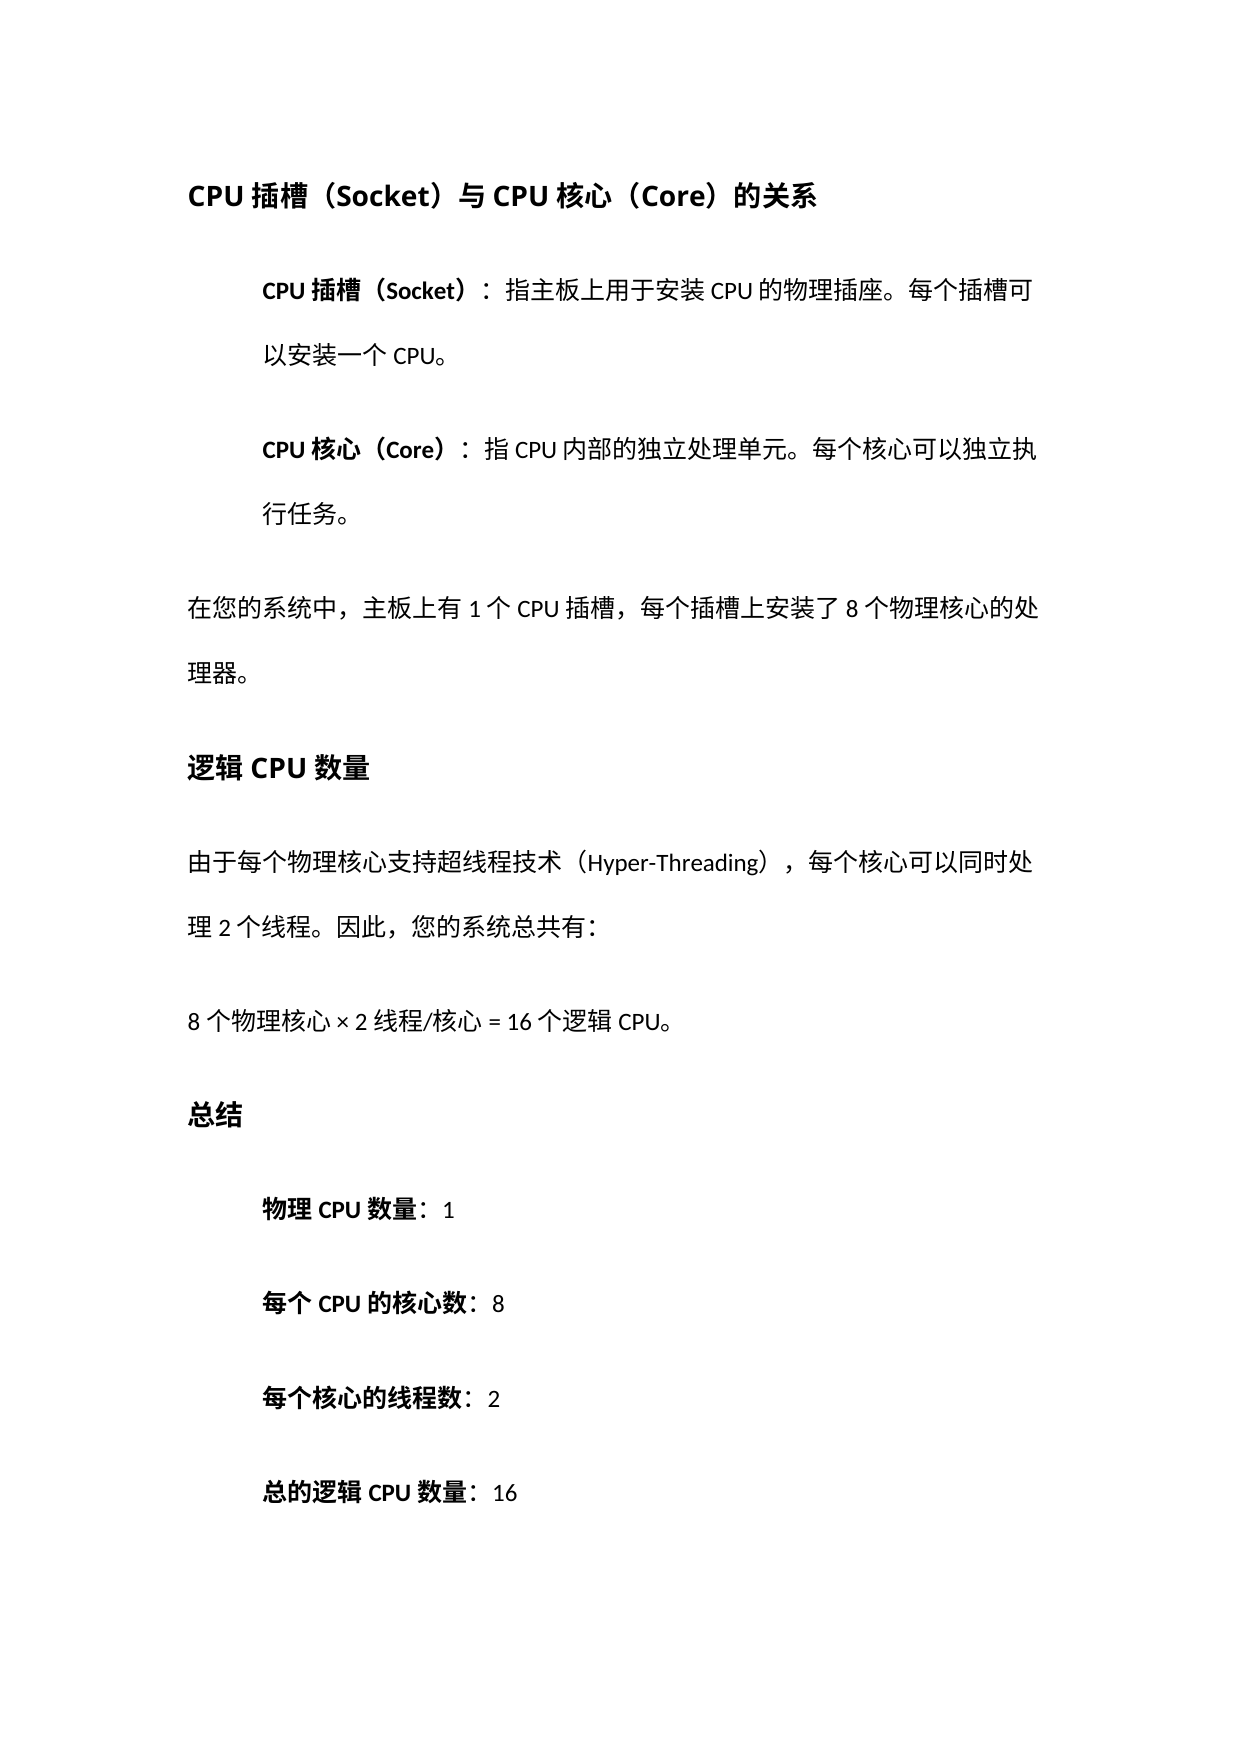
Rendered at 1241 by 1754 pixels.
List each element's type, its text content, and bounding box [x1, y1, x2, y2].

subtitle 逻辑 CPU 数量 [187, 734, 1053, 799]
text 物理 CPU 数量：1 [262, 1175, 1053, 1240]
text CPU 插槽（Socket）：​指主板上用于安装 CPU 的物理插座。每个插槽可以安装一个 CPU。 [262, 256, 1053, 386]
text 8 个物理核心 × 2 线程/核心 = 16 个逻辑 CPU。​ [187, 987, 1053, 1052]
text 总的逻辑 CPU 数量：16​ [262, 1458, 1053, 1523]
text 由于每个物理核心支持超线程技术（Hyper-Threading），每个核心可以同时处理 2 个线程。因此，您的系统总共有：​ [187, 828, 1053, 958]
subtitle CPU 插槽（Socket）与 CPU 核心（Core）的关系 [187, 162, 1053, 227]
text 在您的系统中，主板上有 1 个 CPU 插槽，每个插槽上安装了 8 个物理核心的处理器。​ [187, 574, 1053, 704]
text 每个 CPU 的核心数：8 [262, 1269, 1053, 1334]
subtitle 总结 [187, 1081, 1053, 1146]
text CPU 核心（Core）：​指 CPU 内部的独立处理单元。每个核心可以独立执行任务。​ [262, 415, 1053, 545]
text 每个核心的线程数：2 [262, 1364, 1053, 1429]
